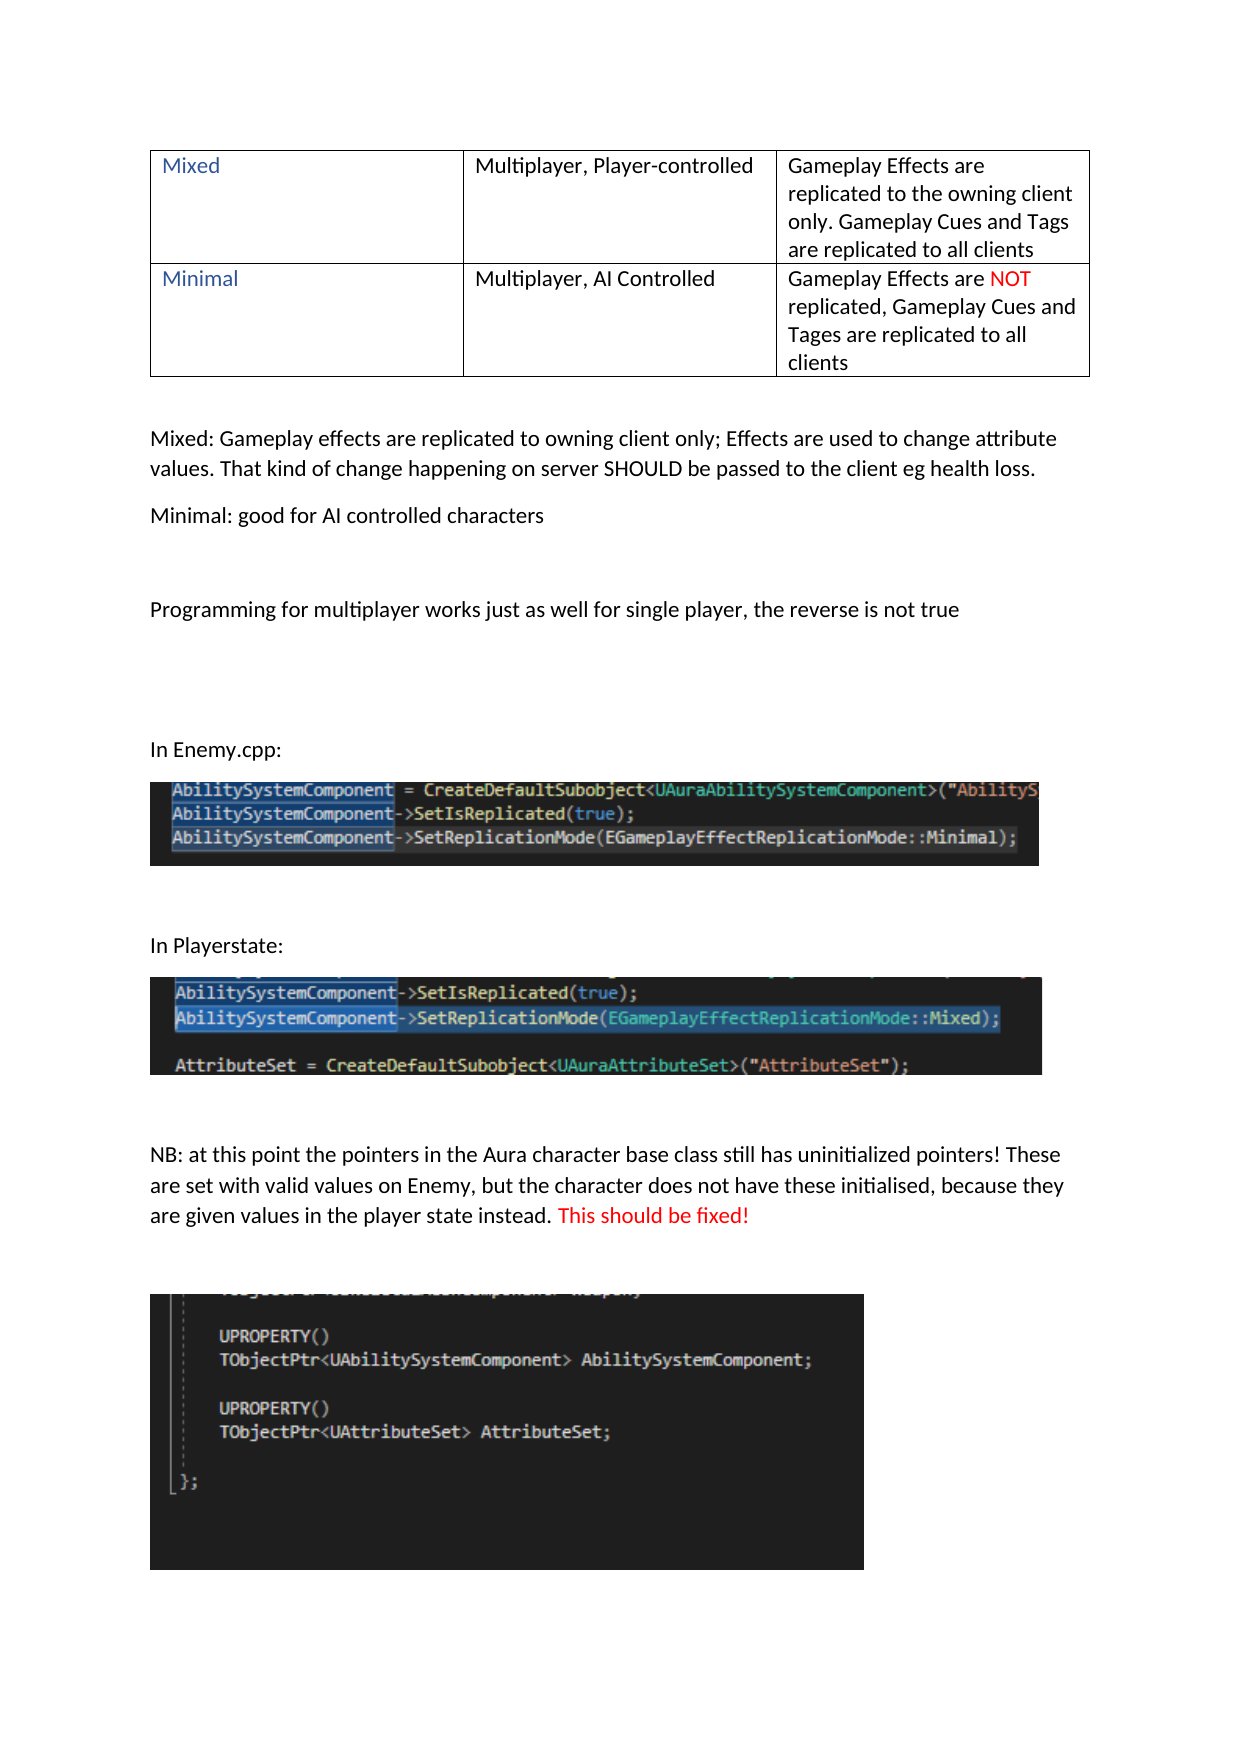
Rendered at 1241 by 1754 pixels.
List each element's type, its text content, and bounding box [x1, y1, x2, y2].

table_cell Gameplay Effects are NOT replicated, Gameplay Cues and Tages are replicated to all clients [777, 264, 1089, 376]
text In Enemy.cpp: [150, 736, 1090, 764]
text Programming for multiplayer works just as well for single player, the reverse is not true [150, 595, 1090, 623]
text Mixed: Gameplay effects are replicated to owning client only; Effects are used to change attribute values. That kind of change happening on server SHOULD be passed to the client eg health loss. [150, 424, 1090, 482]
table_cell Multiplayer, AI Controlled [464, 264, 776, 376]
table_cell Gameplay Effects are replicated to the owning client only. Gameplay Cues and Tags are replicated to all clients [777, 151, 1089, 263]
picture [150, 782, 1039, 866]
table_cell Minimal [151, 264, 463, 376]
table_cell Multiplayer, Player-controlled [464, 151, 776, 263]
table_cell Mixed [151, 151, 463, 263]
text NB: at this point the pointers in the Aura character base class still has uninitialized pointers! These are set with valid values on Enemy, but the character does not have these initialised, because they are given values in the player state instead. This should be fixed! [150, 1141, 1090, 1229]
text Minimal: good for AI controlled characters [150, 501, 1090, 529]
text In Playerstate: [150, 931, 1090, 959]
picture [150, 977, 1043, 1075]
picture [150, 1294, 864, 1570]
